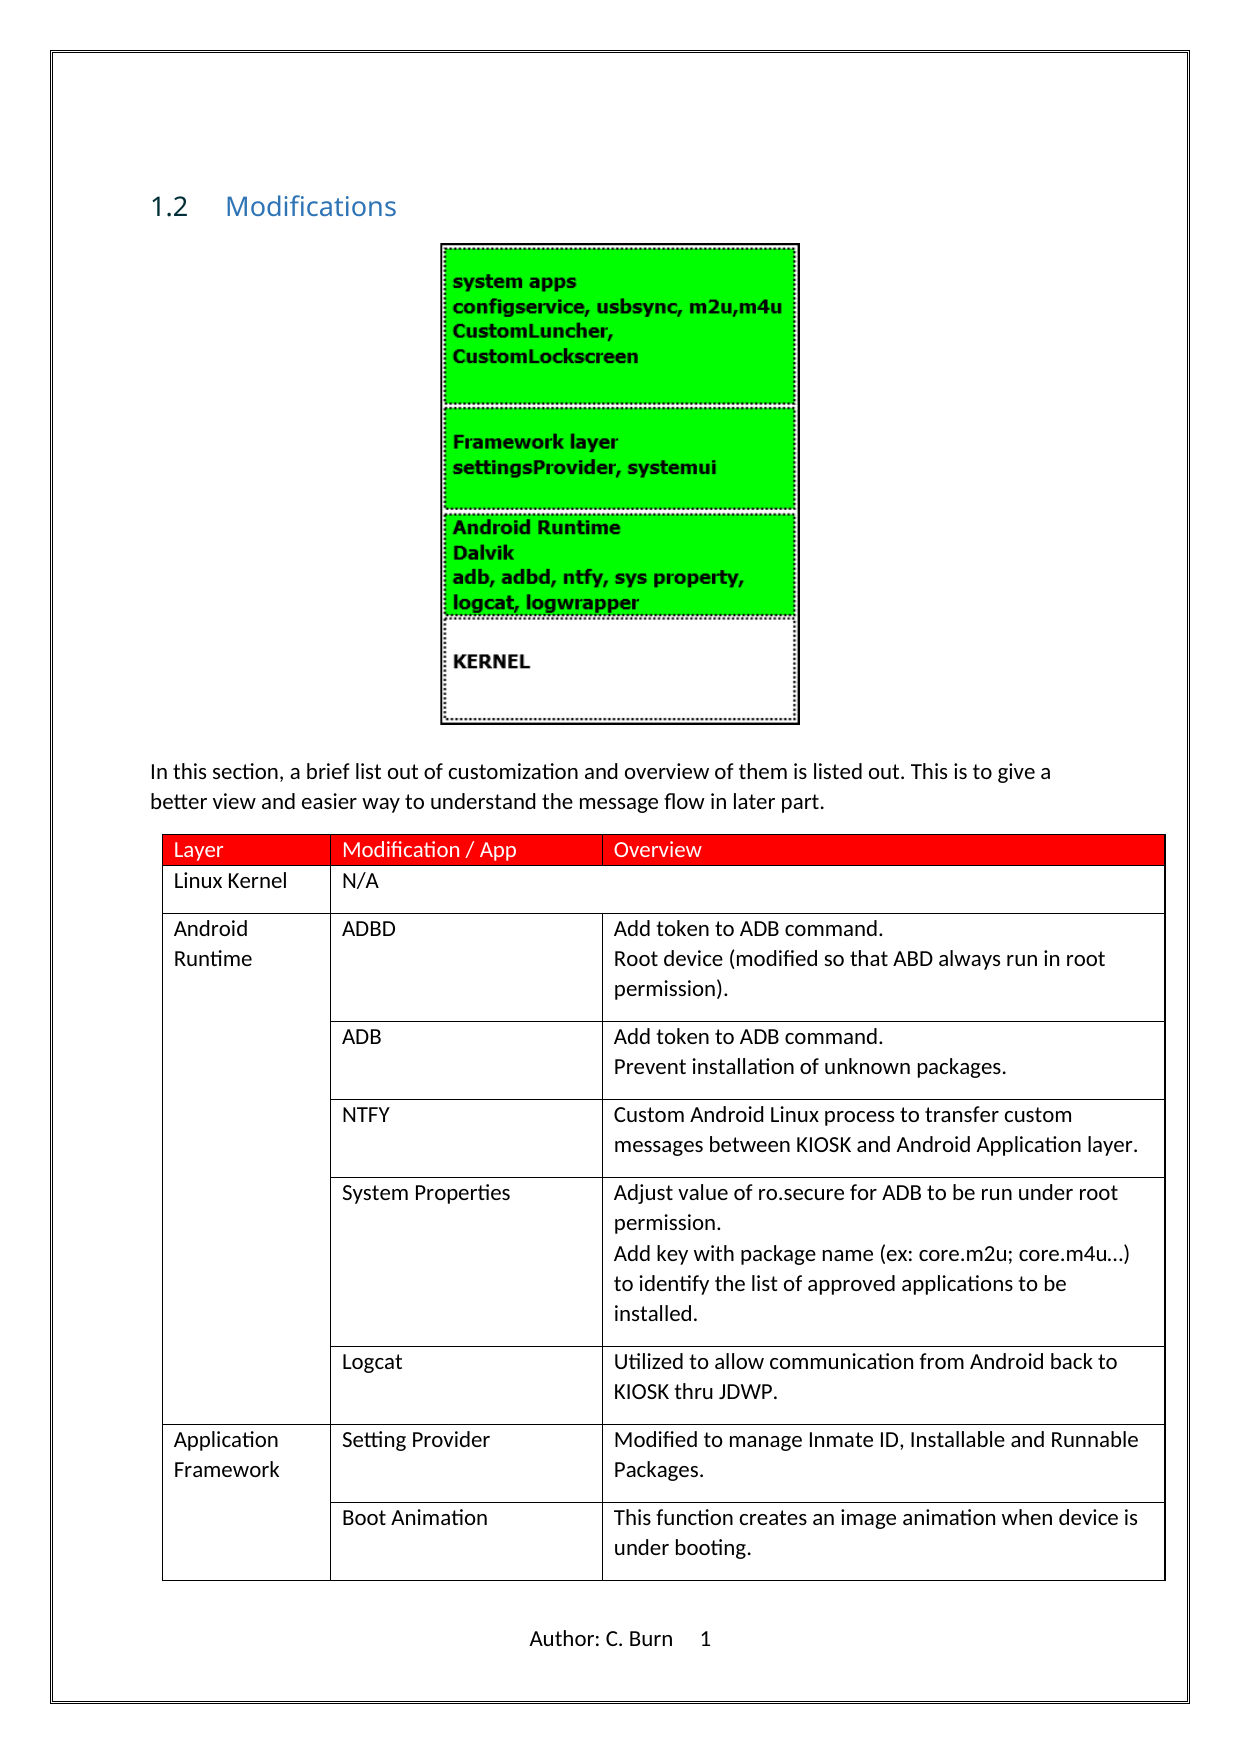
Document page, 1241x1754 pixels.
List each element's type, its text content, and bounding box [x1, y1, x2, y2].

table_cell Logcat [331, 1347, 602, 1424]
table_cell Utilized to allow communication from Android back to KIOSK thru JDWP. [603, 1347, 1164, 1424]
table_cell Modified to manage Inmate ID, Installable and Runnable Packages. [603, 1425, 1164, 1502]
subtitle Modifications [150, 187, 1090, 224]
table_cell Linux Kernel [163, 866, 330, 913]
table_cell Setting Provider [331, 1425, 602, 1502]
table_cell Boot Animation [331, 1503, 602, 1580]
table_cell Custom Android Linux process to transfer custom messages between KIOSK and Android Application layer. [603, 1100, 1164, 1177]
table_cell ADBD [331, 914, 602, 1021]
picture [440, 243, 800, 725]
table_cell Android Runtime [163, 914, 330, 1424]
table_header Layer [163, 835, 330, 865]
table_cell System Properties [331, 1178, 602, 1346]
table_header Modification / App [331, 835, 602, 865]
table_cell Add token to ADB command. Prevent installation of unknown packages. [603, 1022, 1164, 1099]
table_header Overview [603, 835, 1164, 865]
table_cell NTFY [331, 1100, 602, 1177]
table_cell Adjust value of ro.secure for ADB to be run under root permission. Add key with package name (ex: core.m2u; core.m4u…) to identify the list of approved applications to be installed. [603, 1178, 1164, 1346]
table_cell This function creates an image animation when device is under booting. [603, 1503, 1164, 1580]
list In this section, a brief list out of customization and overview of them is listed out. This is to give a better view and easier way to understand the message flow in later part. [150, 757, 1090, 815]
table_cell Add token to ADB command. Root device (modified so that ABD always run in root permission). [603, 914, 1164, 1021]
table_cell N/A [331, 866, 1164, 913]
table_cell Application Framework [163, 1425, 330, 1580]
table_cell ADB [331, 1022, 602, 1099]
